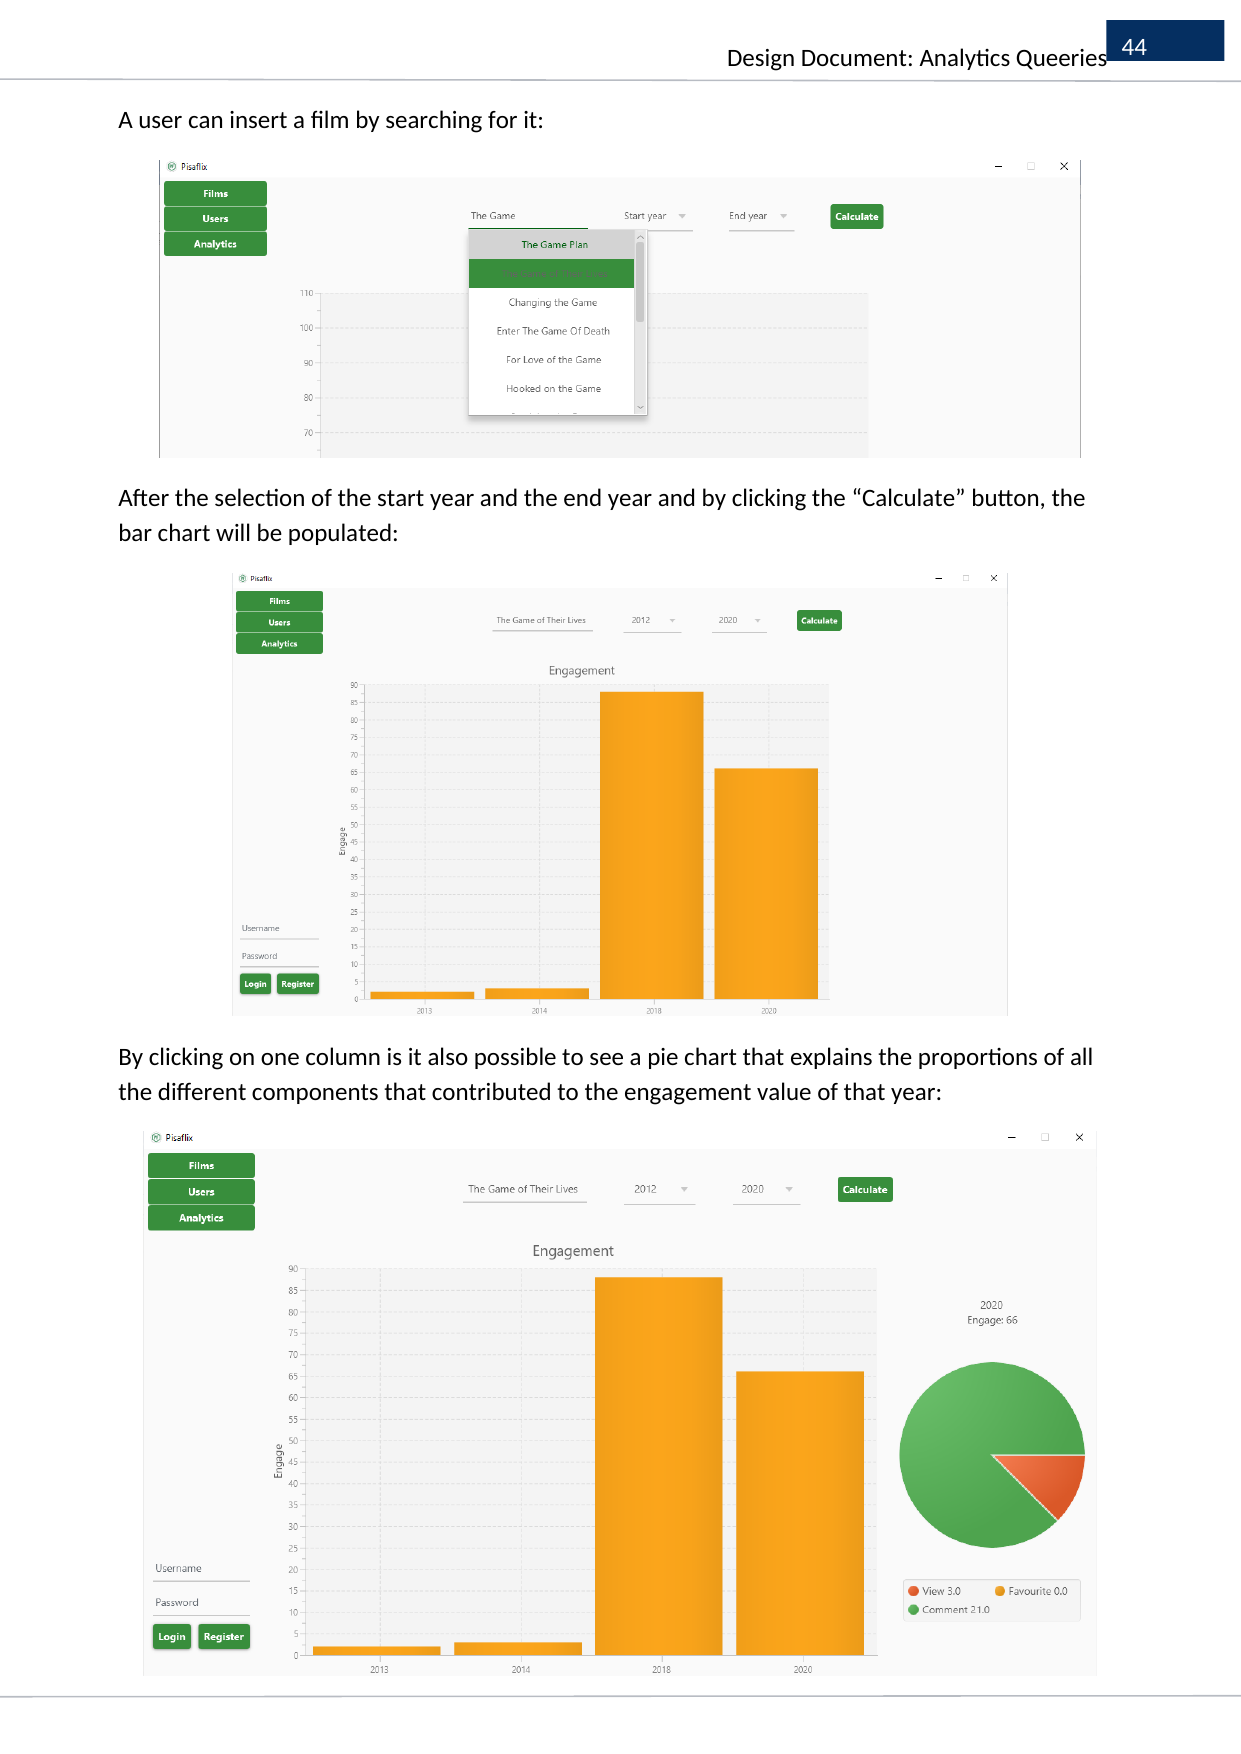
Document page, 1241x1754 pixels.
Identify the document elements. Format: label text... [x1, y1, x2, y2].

picture [143, 1131, 1097, 1676]
text After the selection of the start year and the end year and by clicking the “Calculate” button, the bar chart will be populated: [118, 482, 1122, 548]
text By clicking on one column is it also possible to see a pie chart that explains the proportions of all the different components that contributed to the engagement value of that year: [118, 1041, 1122, 1106]
text A user can insert a film by searching for it: [118, 104, 1122, 135]
picture [159, 160, 1081, 458]
picture [232, 573, 1008, 1016]
